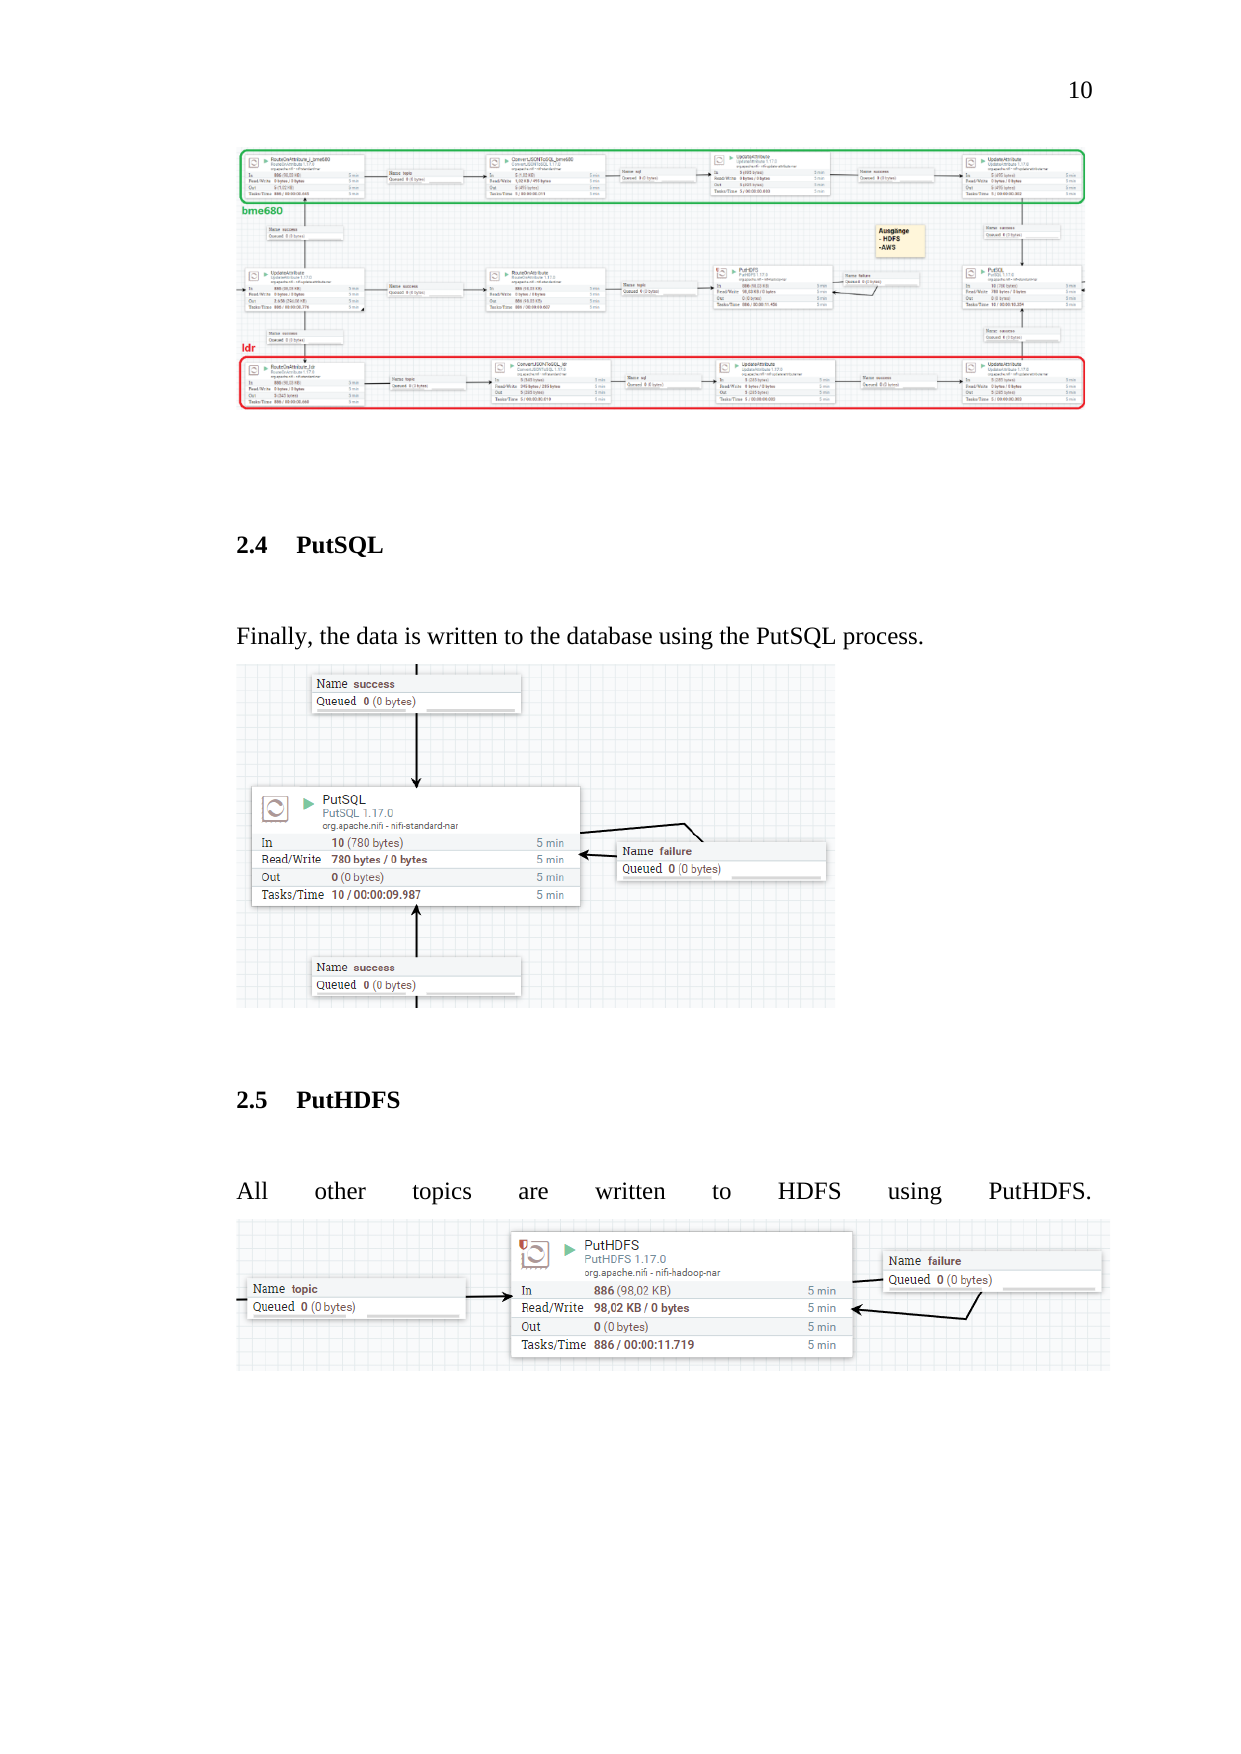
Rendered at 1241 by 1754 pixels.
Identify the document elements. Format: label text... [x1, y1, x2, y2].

picture [236, 147, 1085, 410]
text Finally, the data is written to the database using the PutSQL process. [236, 621, 1092, 650]
text All other topics are written to HDFS using PutHDFS. [236, 1176, 1092, 1219]
subtitle PutSQL [236, 530, 1092, 559]
picture [236, 664, 835, 1008]
picture [236, 1219, 1110, 1371]
subtitle PutHDFS [236, 1085, 1092, 1113]
